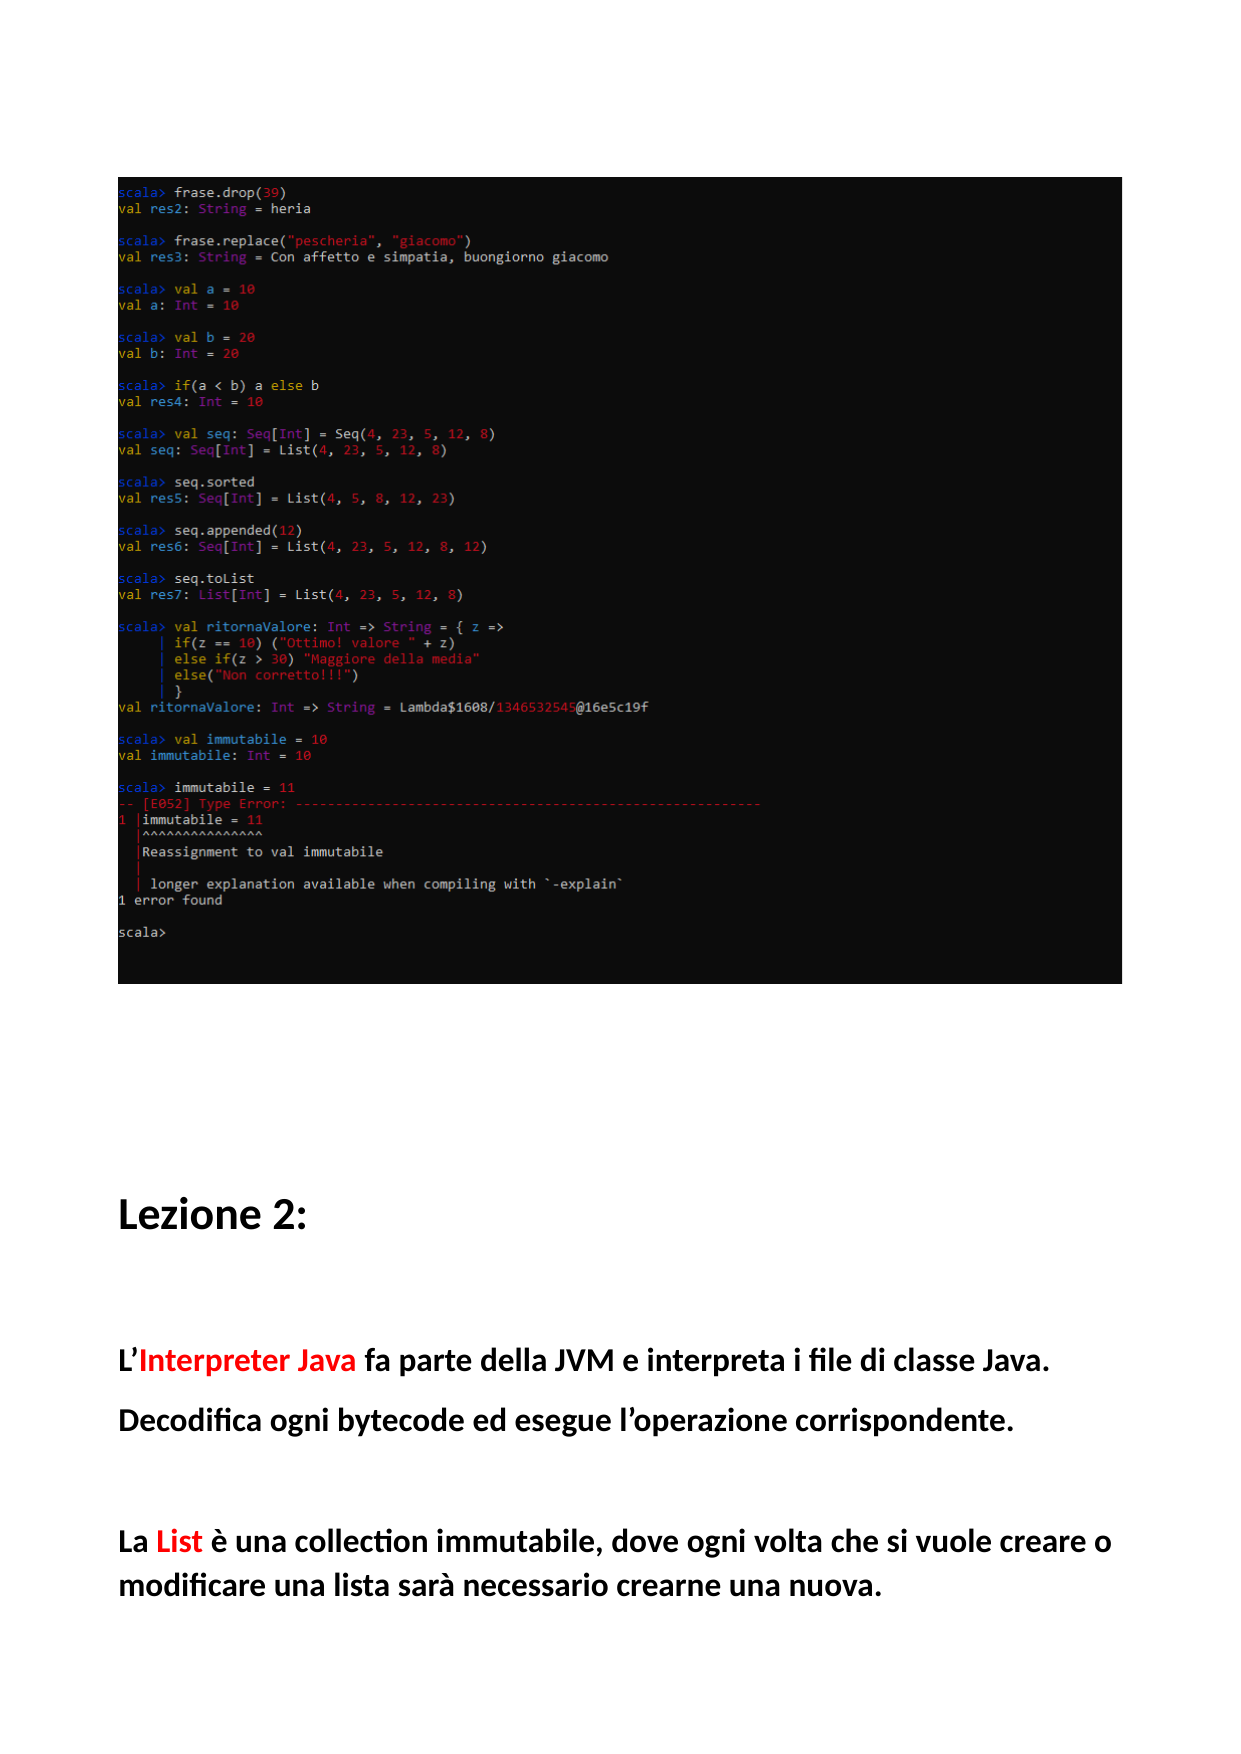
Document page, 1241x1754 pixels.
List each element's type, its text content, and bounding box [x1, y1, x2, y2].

text L’Interpreter Java fa parte della JVM e interpreta i file di classe Java. [118, 1339, 1122, 1379]
text Decodifica ogni bytecode ed esegue l’operazione corrispondente. [118, 1399, 1122, 1440]
text Lezione 2: [118, 1185, 1122, 1241]
picture [118, 177, 1123, 984]
text La List è una collection immutabile, dove ogni volta che si vuole creare o modificare una lista sarà necessario crearne una nuova. [118, 1521, 1122, 1605]
